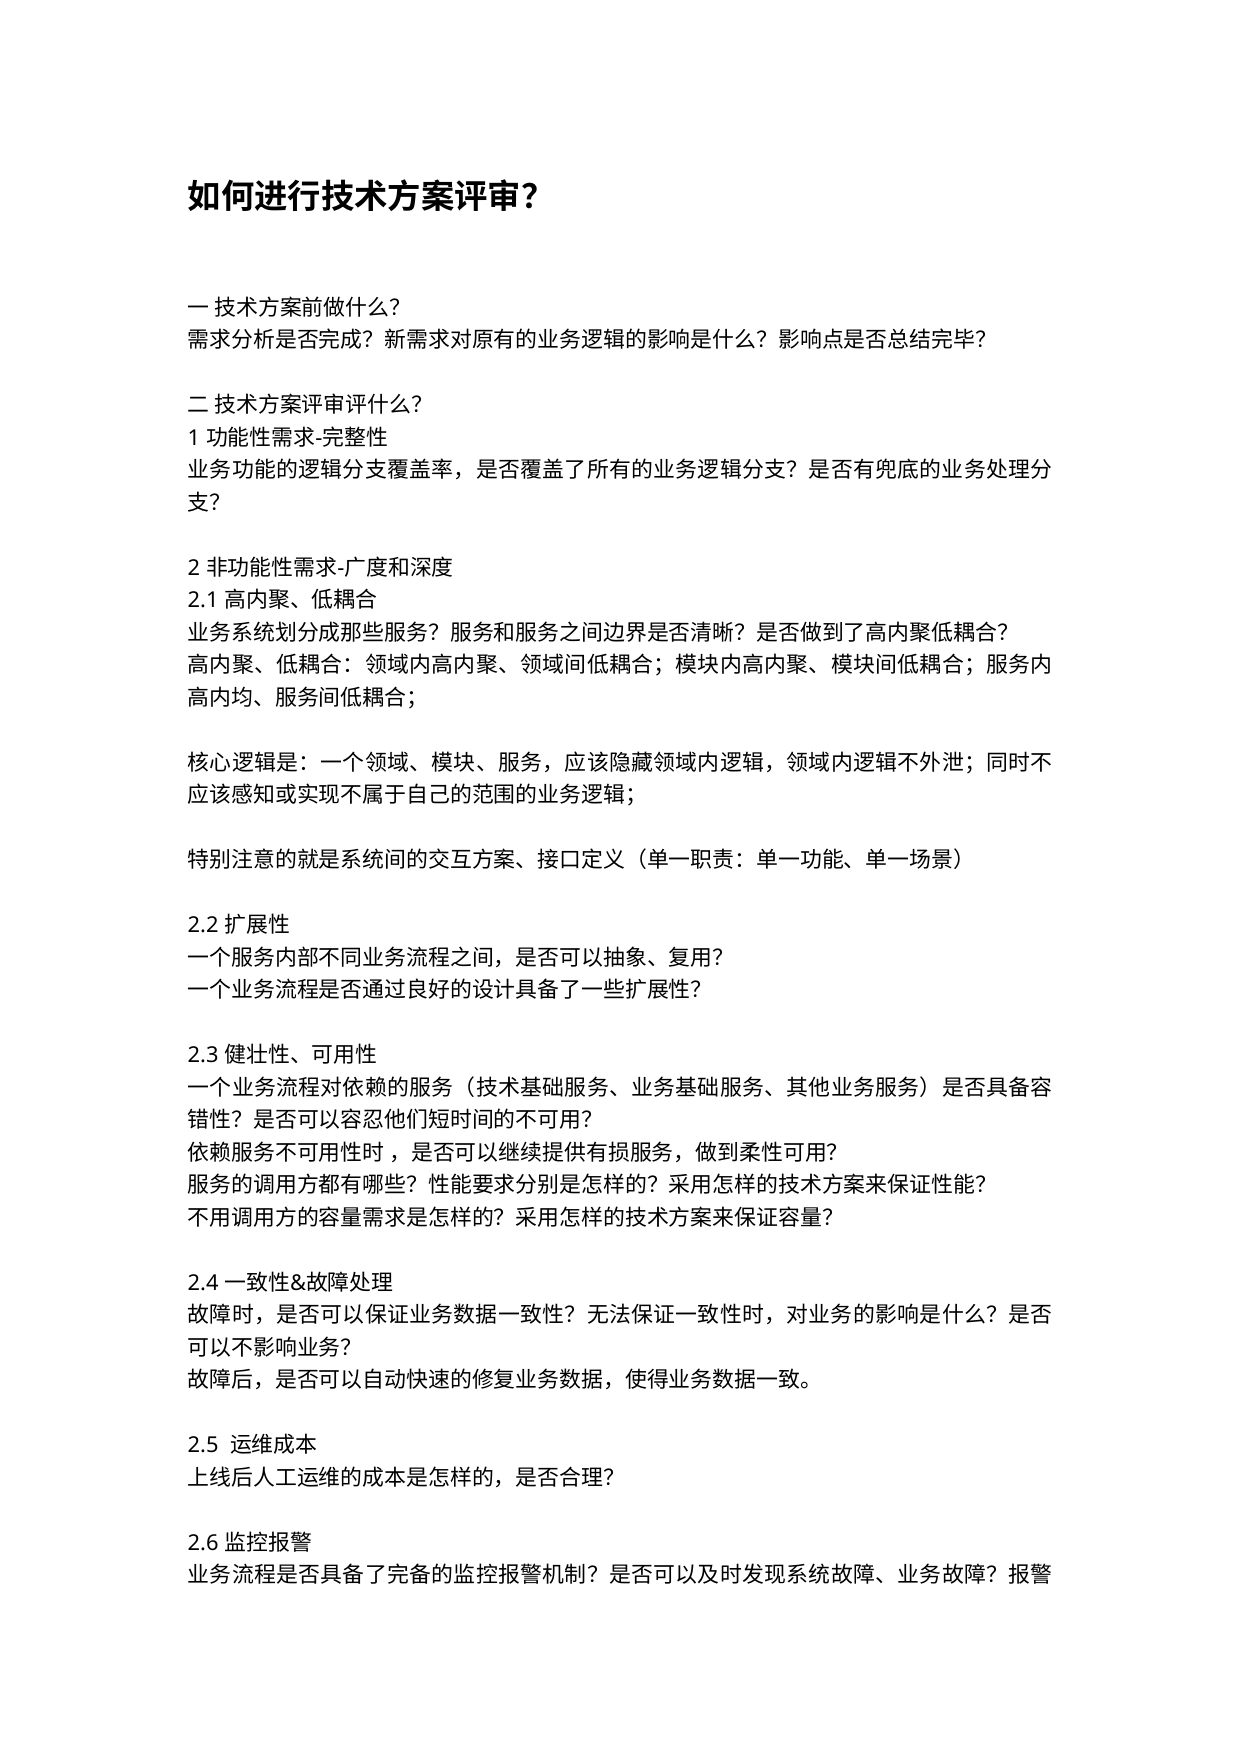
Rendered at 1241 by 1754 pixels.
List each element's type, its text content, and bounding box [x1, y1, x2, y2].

text 故障时，是否可以保证业务数据一致性？无法保证一致性时，对业务的影响是什么？是否可以不影响业务？ [187, 1297, 1053, 1362]
text 依赖服务不可用性时 ，是否可以继续提供有损服务，做到柔性可用？ [187, 1134, 1053, 1167]
text 1 功能性需求-完整性 [187, 419, 1053, 452]
text 二 技术方案评审评什么？ [187, 387, 1053, 419]
text 服务的调用方都有哪些？性能要求分别是怎样的？采用怎样的技术方案来保证性能？ [187, 1167, 1053, 1199]
text 2.1 高内聚、低耦合 [187, 582, 1053, 614]
text 一个业务流程是否通过良好的设计具备了一些扩展性？ [187, 972, 1053, 1004]
text 业务系统划分成那些服务？服务和服务之间边界是否清晰？是否做到了高内聚低耦合？ [187, 614, 1053, 647]
text 高内聚、低耦合：领域内高内聚、领域间低耦合；模块内高内聚、模块间低耦合；服务内高内均、服务间低耦合； [187, 647, 1053, 712]
text 需求分析是否完成？新需求对原有的业务逻辑的影响是什么？影响点是否总结完毕？ [187, 322, 1053, 354]
text 不用调用方的容量需求是怎样的？采用怎样的技术方案来保证容量？ [187, 1199, 1053, 1232]
text 特别注意的就是系统间的交互方案、接口定义（单一职责：单一功能、单一场景） [187, 842, 1053, 874]
text 2.6 监控报警 [187, 1524, 1053, 1557]
text 一 技术方案前做什么？ [187, 289, 1053, 322]
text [187, 1557, 1053, 1589]
text 2.4 一致性&故障处理 [187, 1264, 1053, 1297]
text 2.3 健壮性、可用性 [187, 1037, 1053, 1069]
text 业务功能的逻辑分支覆盖率，是否覆盖了所有的业务逻辑分支？是否有兜底的业务处理分支？ [187, 452, 1053, 517]
text 核心逻辑是：一个领域、模块、服务，应该隐藏领域内逻辑，领域内逻辑不外泄；同时不应该感知或实现不属于自己的范围的业务逻辑； [187, 744, 1053, 809]
text 2.5 运维成本 [187, 1427, 1053, 1459]
text 一个业务流程对依赖的服务（技术基础服务、业务基础服务、其他业务服务）是否具备容错性？是否可以容忍他们短时间的不可用？ [187, 1069, 1053, 1134]
text 故障后，是否可以自动快速的修复业务数据，使得业务数据一致。 [187, 1362, 1053, 1394]
text 一个服务内部不同业务流程之间，是否可以抽象、复用？ [187, 939, 1053, 972]
text 上线后人工运维的成本是怎样的，是否合理？ [187, 1459, 1053, 1492]
text 2.2 扩展性 [187, 907, 1053, 939]
subtitle 如何进行技术方案评审？ [187, 162, 1053, 227]
text 2 非功能性需求-广度和深度 [187, 549, 1053, 582]
